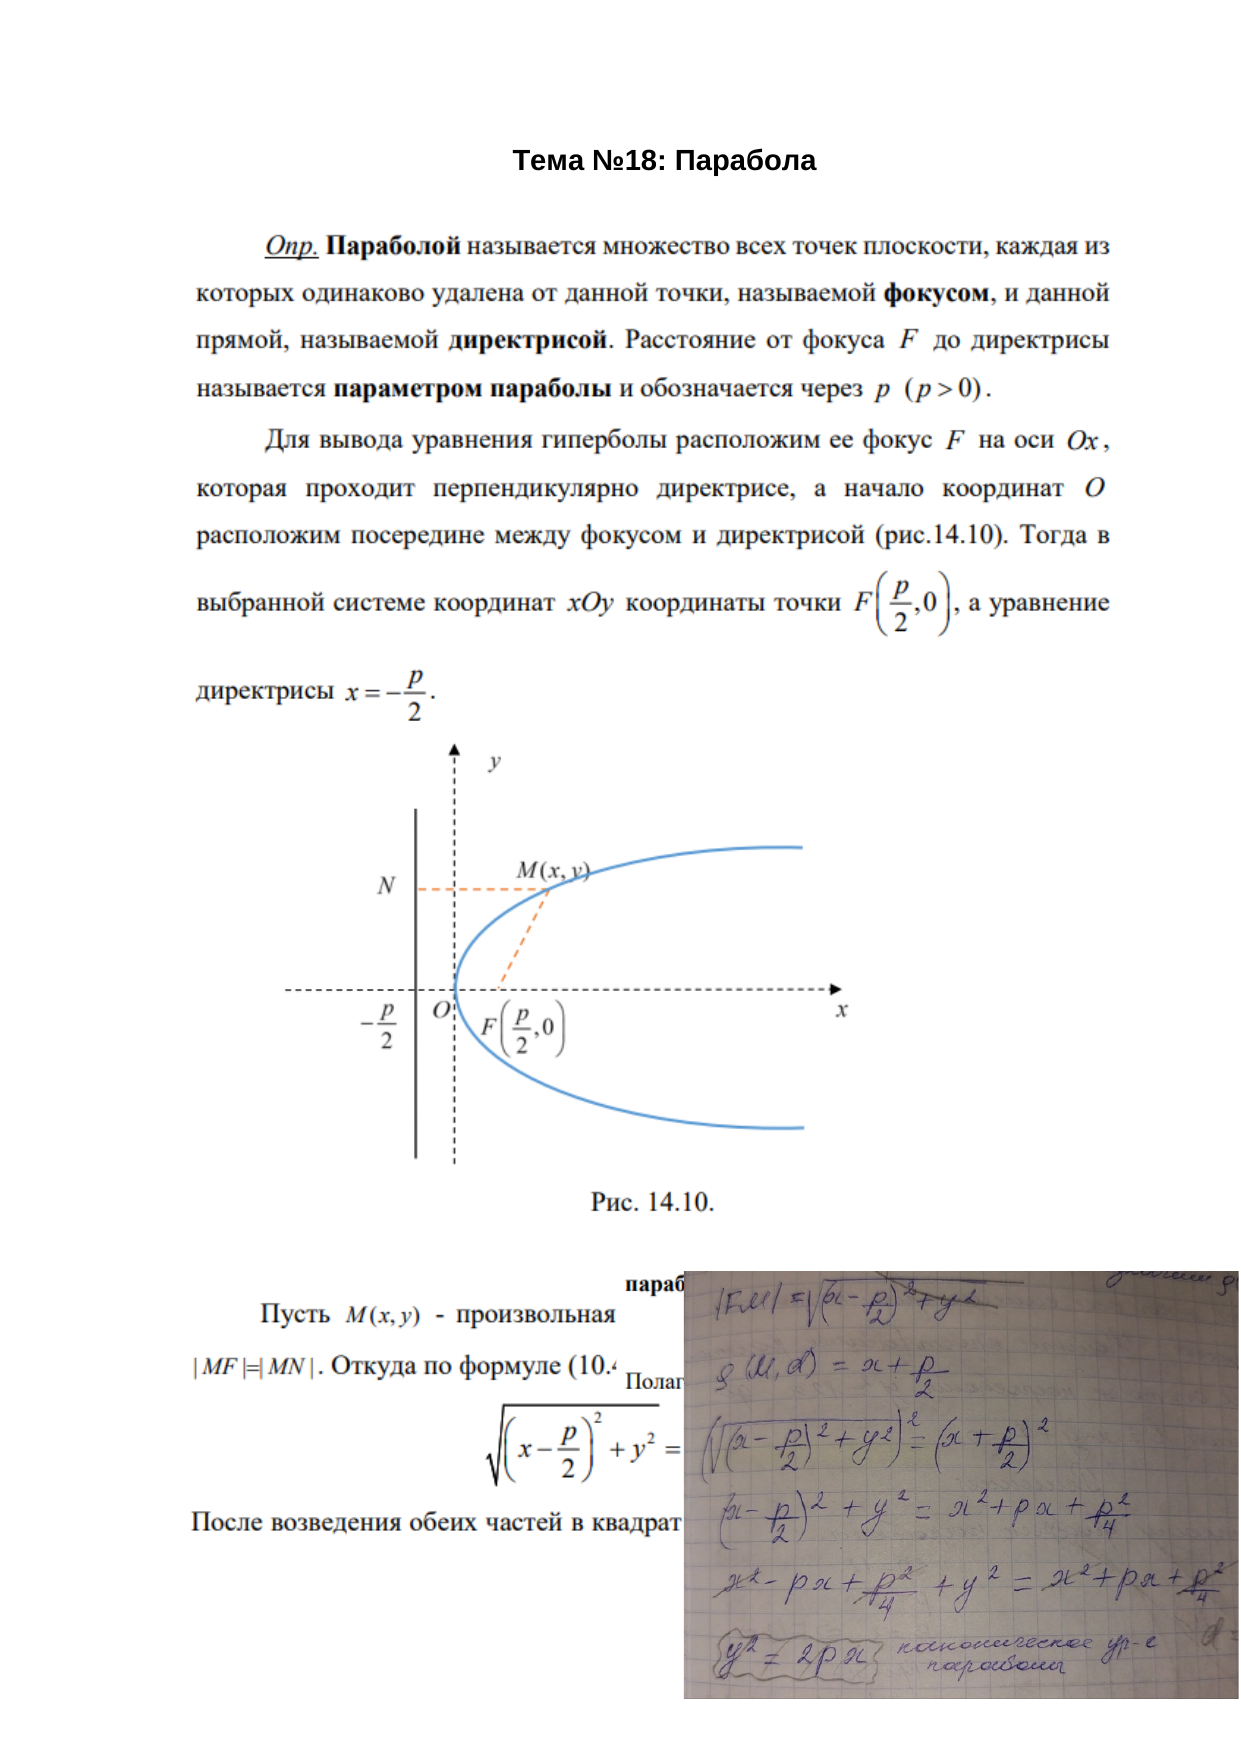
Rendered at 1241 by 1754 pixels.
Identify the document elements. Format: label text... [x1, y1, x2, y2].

picture [176, 1271, 1238, 1697]
picture [177, 222, 1152, 1239]
subtitle Тема №18: Парабола [177, 143, 1152, 177]
